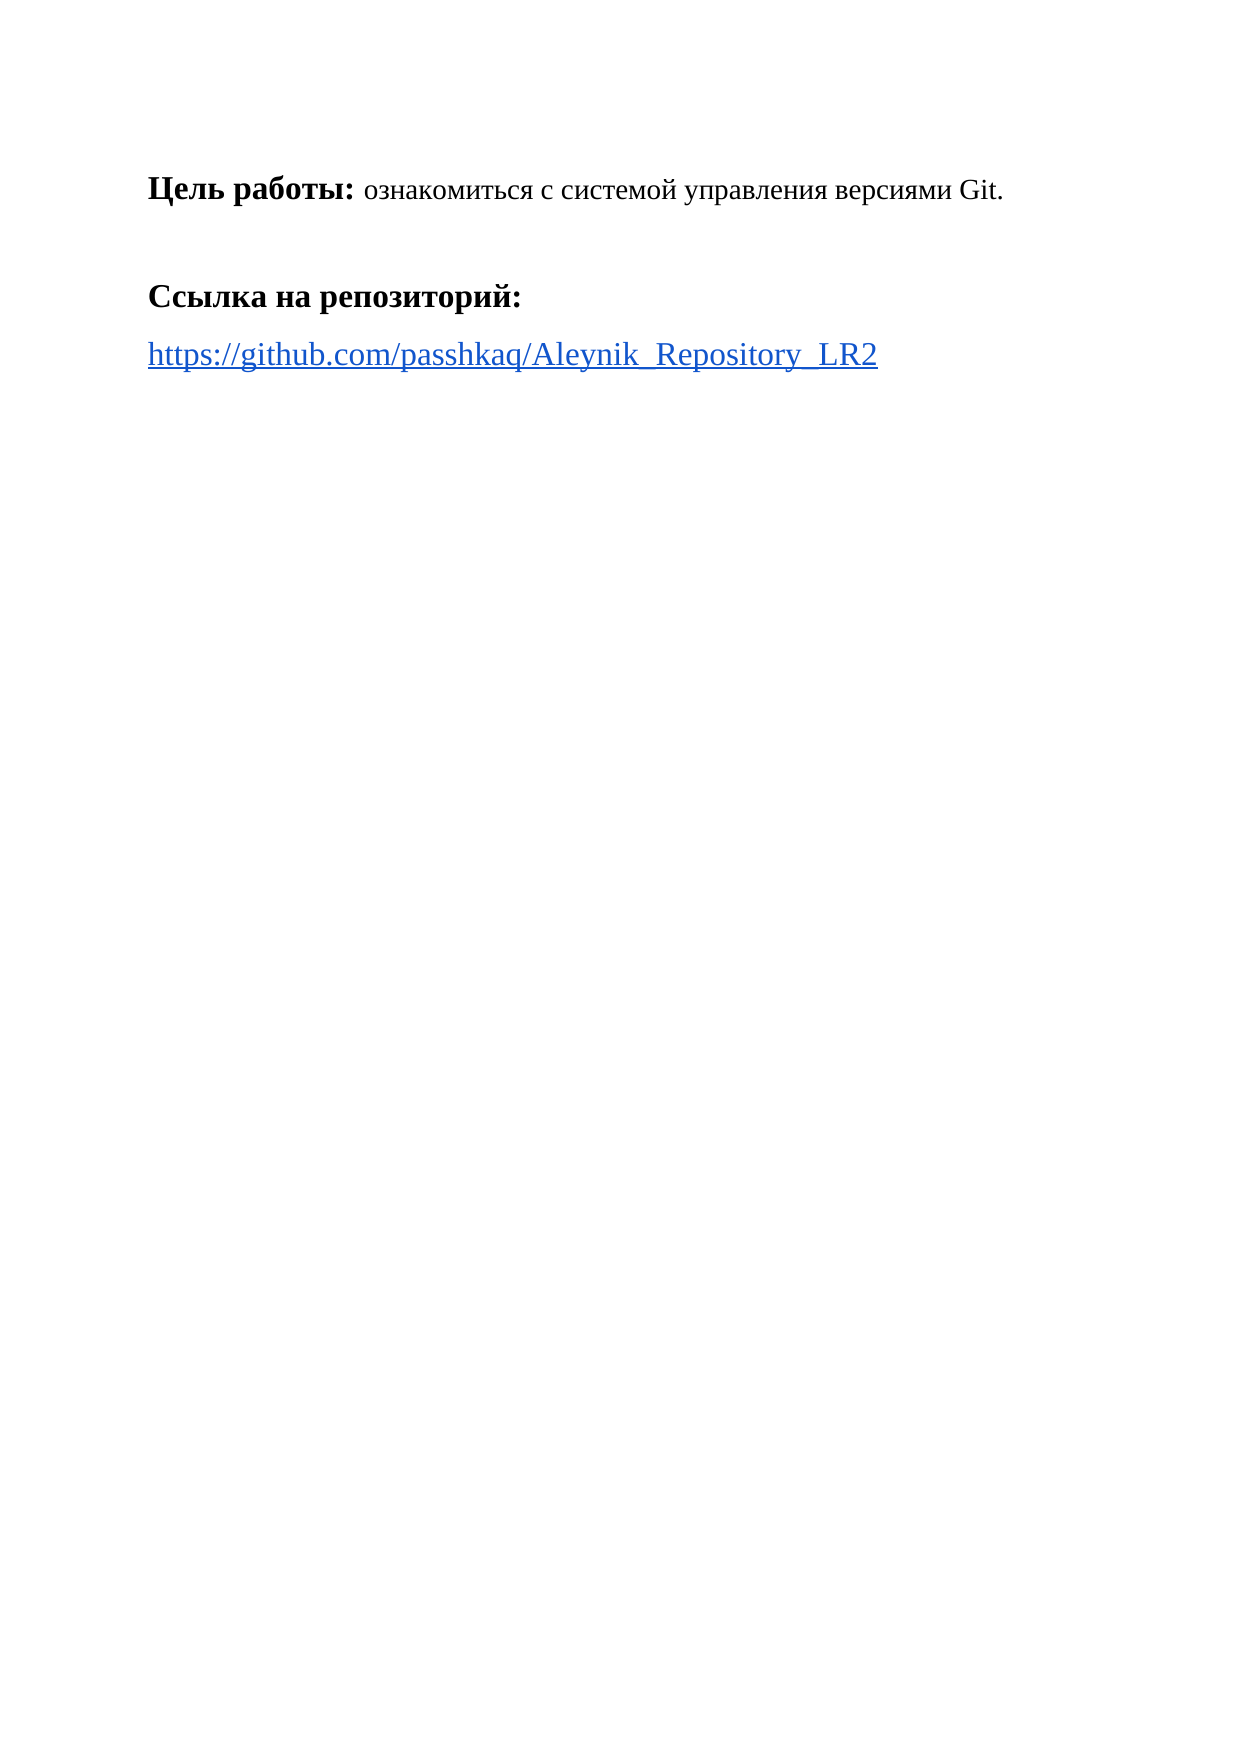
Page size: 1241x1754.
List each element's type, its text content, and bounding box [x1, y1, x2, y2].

text Ссылка на репозиторий: https://github.com/passhkaq/Aleynik_Repository_LR2 [148, 276, 1152, 372]
text Цель работы: ознакомиться с системой управления версиями Git. [148, 168, 1152, 207]
